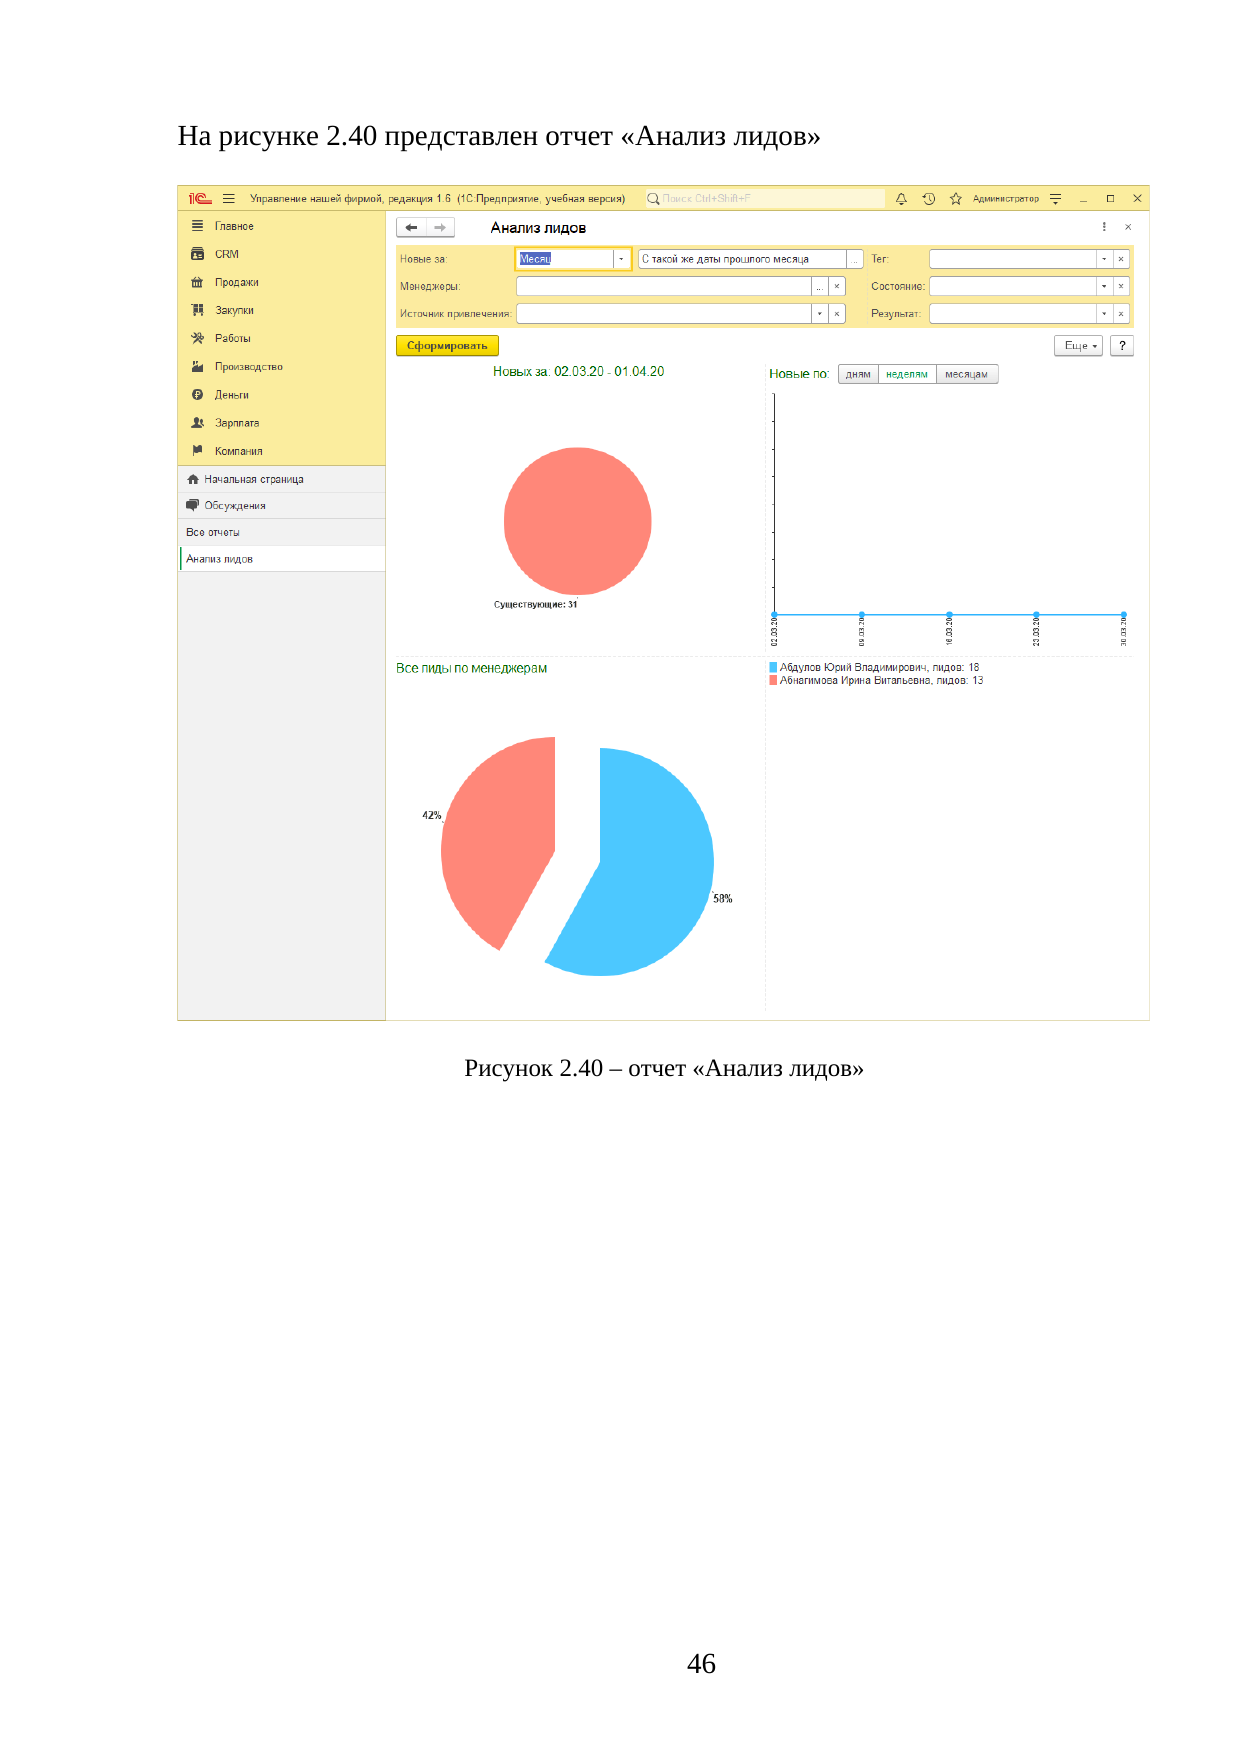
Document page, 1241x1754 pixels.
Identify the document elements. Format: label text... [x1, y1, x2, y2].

picture [177, 185, 1150, 1021]
text На рисунке 2.40 представлен отчет «Анализ лидов» [177, 118, 1152, 152]
text Рисунок 2.40 – отчет «Анализ лидов» [177, 1053, 1152, 1082]
